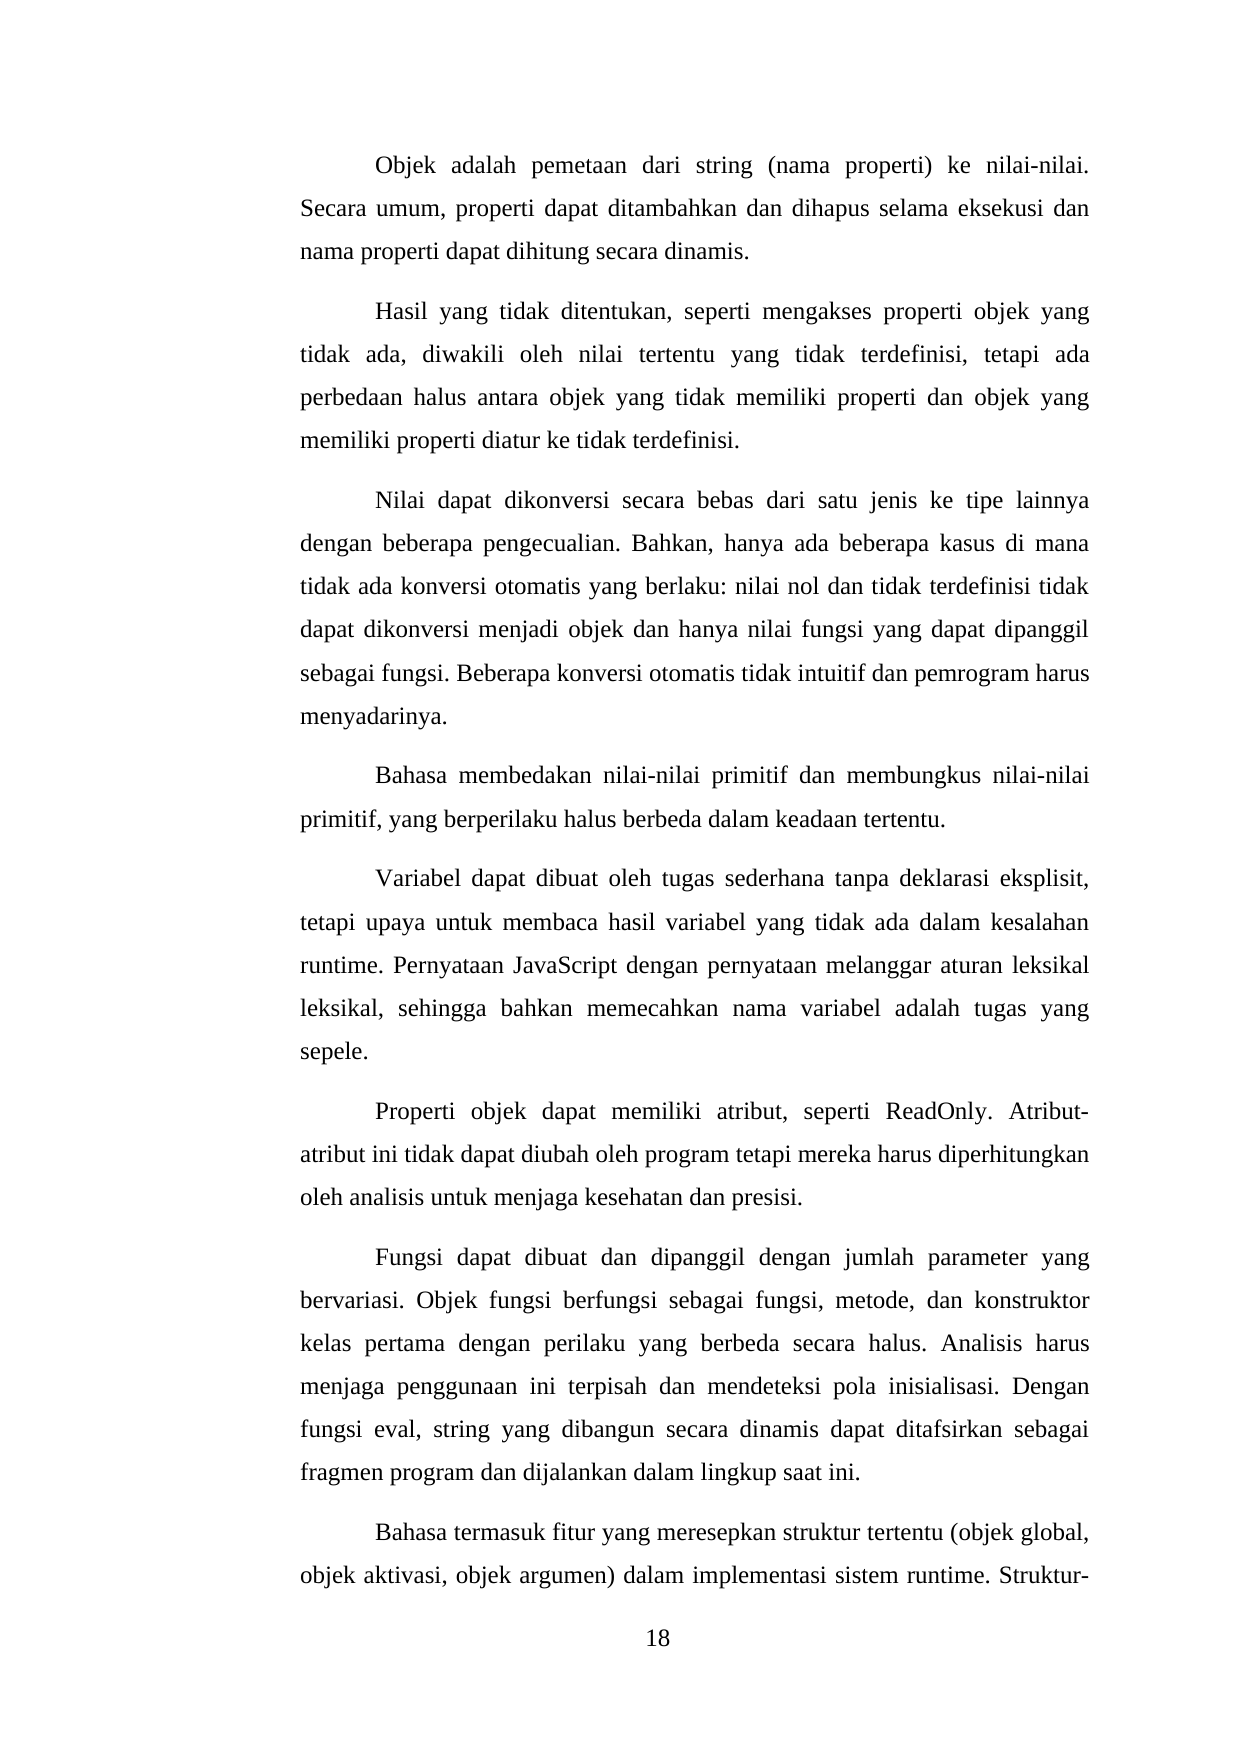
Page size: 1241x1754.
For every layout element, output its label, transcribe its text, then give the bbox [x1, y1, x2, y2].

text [300, 1517, 1090, 1589]
text Hasil yang tidak ditentukan, seperti mengakses properti objek yang tidak ada, diwakili oleh nilai tertentu yang tidak terdefinisi, tetapi ada perbedaan halus antara objek yang tidak memiliki properti dan objek yang memiliki properti diatur ke tidak terdefinisi. [300, 296, 1090, 454]
text Bahasa membedakan nilai-nilai primitif dan membungkus nilai-nilai primitif, yang berperilaku halus berbeda dalam keadaan tertentu. [300, 761, 1090, 832]
text Variabel dapat dibuat oleh tugas sederhana tanpa deklarasi eksplisit, tetapi upaya untuk membaca hasil variabel yang tidak ada dalam kesalahan runtime. Pernyataan JavaScript dengan pernyataan melanggar aturan leksikal leksikal, sehingga bahkan memecahkan nama variabel adalah tugas yang sepele. [300, 863, 1090, 1065]
text Properti objek dapat memiliki atribut, seperti ReadOnly. Atribut-atribut ini tidak dapat diubah oleh program tetapi mereka harus diperhitungkan oleh analisis untuk menjaga kesehatan dan presisi. [300, 1096, 1090, 1211]
text Fungsi dapat dibuat dan dipanggil dengan jumlah parameter yang bervariasi. Objek fungsi berfungsi sebagai fungsi, metode, dan konstruktor kelas pertama dengan perilaku yang berbeda secara halus. Analisis harus menjaga penggunaan ini terpisah dan mendeteksi pola inisialisasi. Dengan fungsi eval, string yang dibangun secara dinamis dapat ditafsirkan sebagai fragmen program dan dijalankan dalam lingkup saat ini. [300, 1242, 1090, 1486]
text Objek adalah pemetaan dari string (nama properti) ke nilai-nilai. Secara umum, properti dapat ditambahkan dan dihapus selama eksekusi dan nama properti dapat dihitung secara dinamis. [300, 150, 1090, 265]
text Nilai dapat dikonversi secara bebas dari satu jenis ke tipe lainnya dengan beberapa pengecualian. Bahkan, hanya ada beberapa kasus di mana tidak ada konversi otomatis yang berlaku: nilai nol dan tidak terdefinisi tidak dapat dikonversi menjadi objek dan hanya nilai fungsi yang dapat dipanggil sebagai fungsi. Beberapa konversi otomatis tidak intuitif dan pemrogram harus menyadarinya. [300, 485, 1090, 729]
